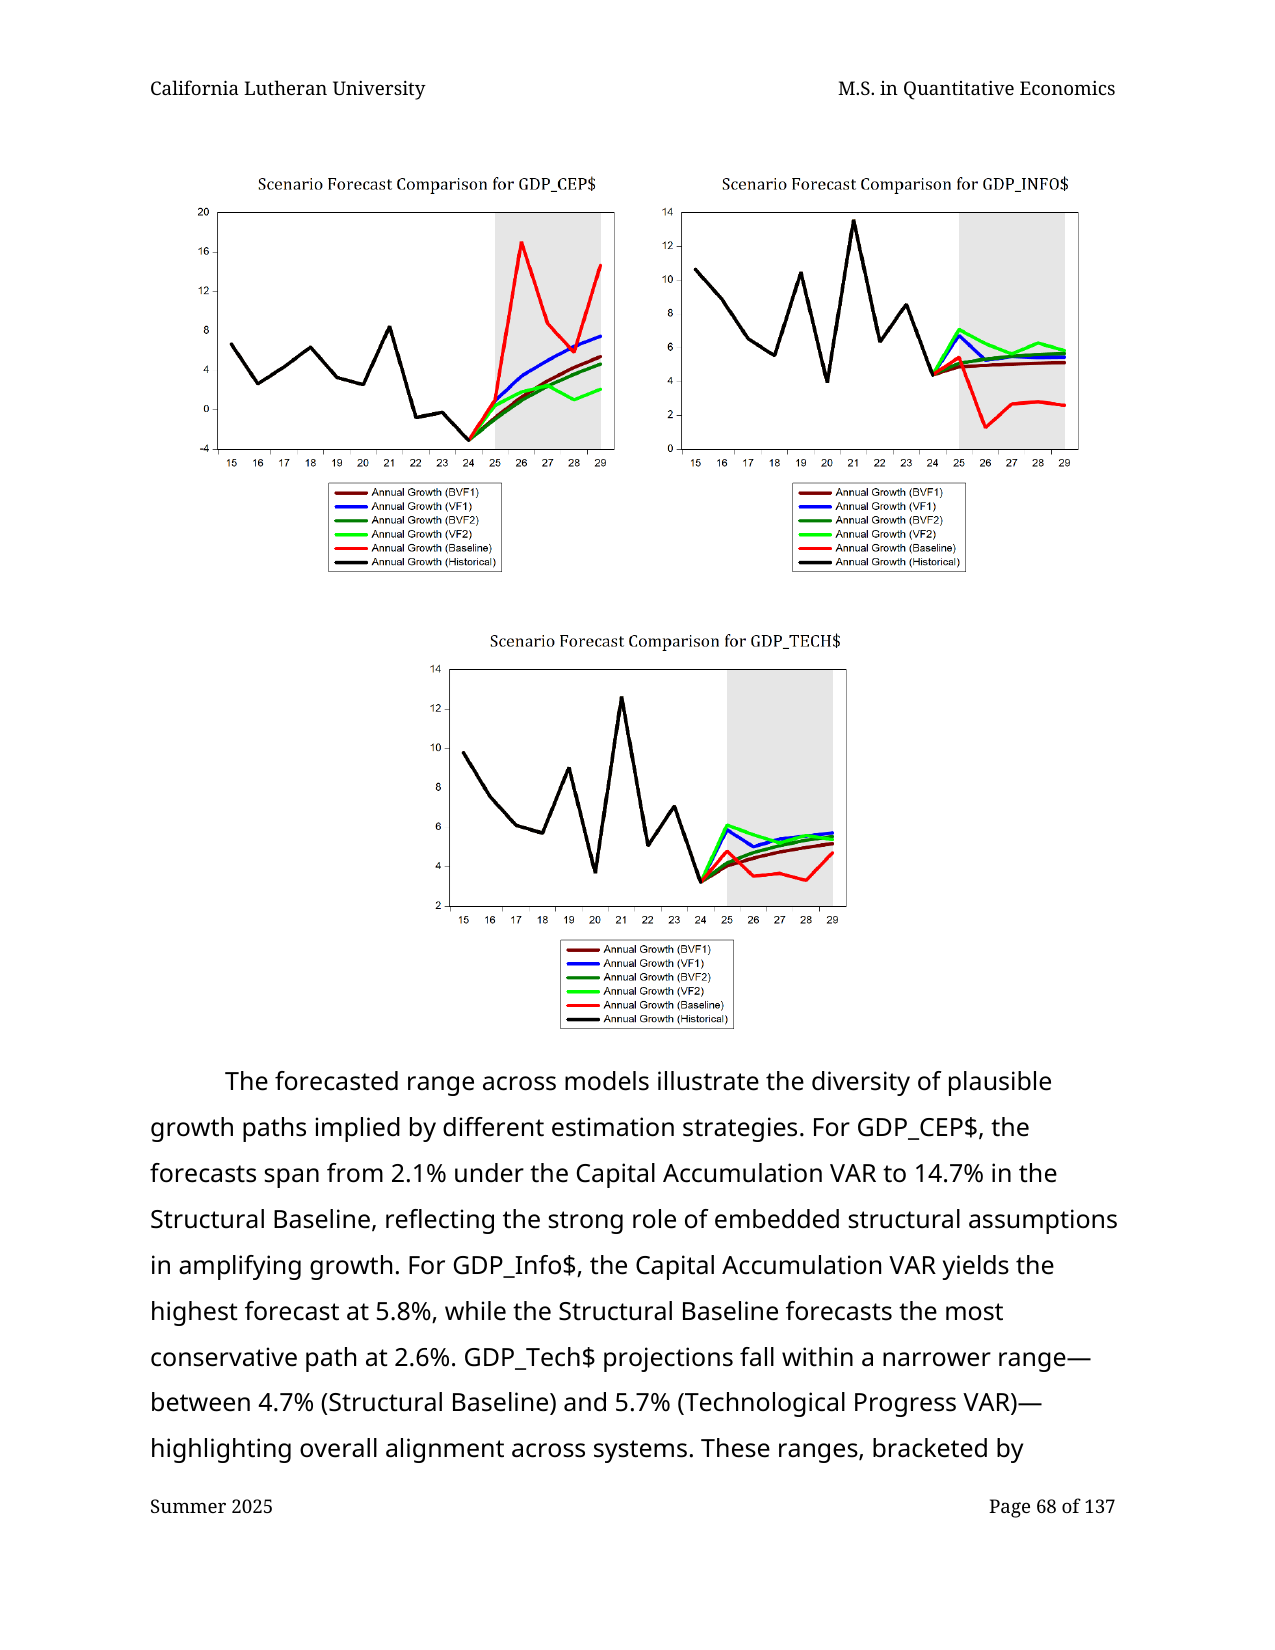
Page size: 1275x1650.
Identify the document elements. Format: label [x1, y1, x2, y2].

text [150, 1063, 1125, 1465]
picture [405, 606, 870, 1054]
picture [173, 150, 1102, 597]
